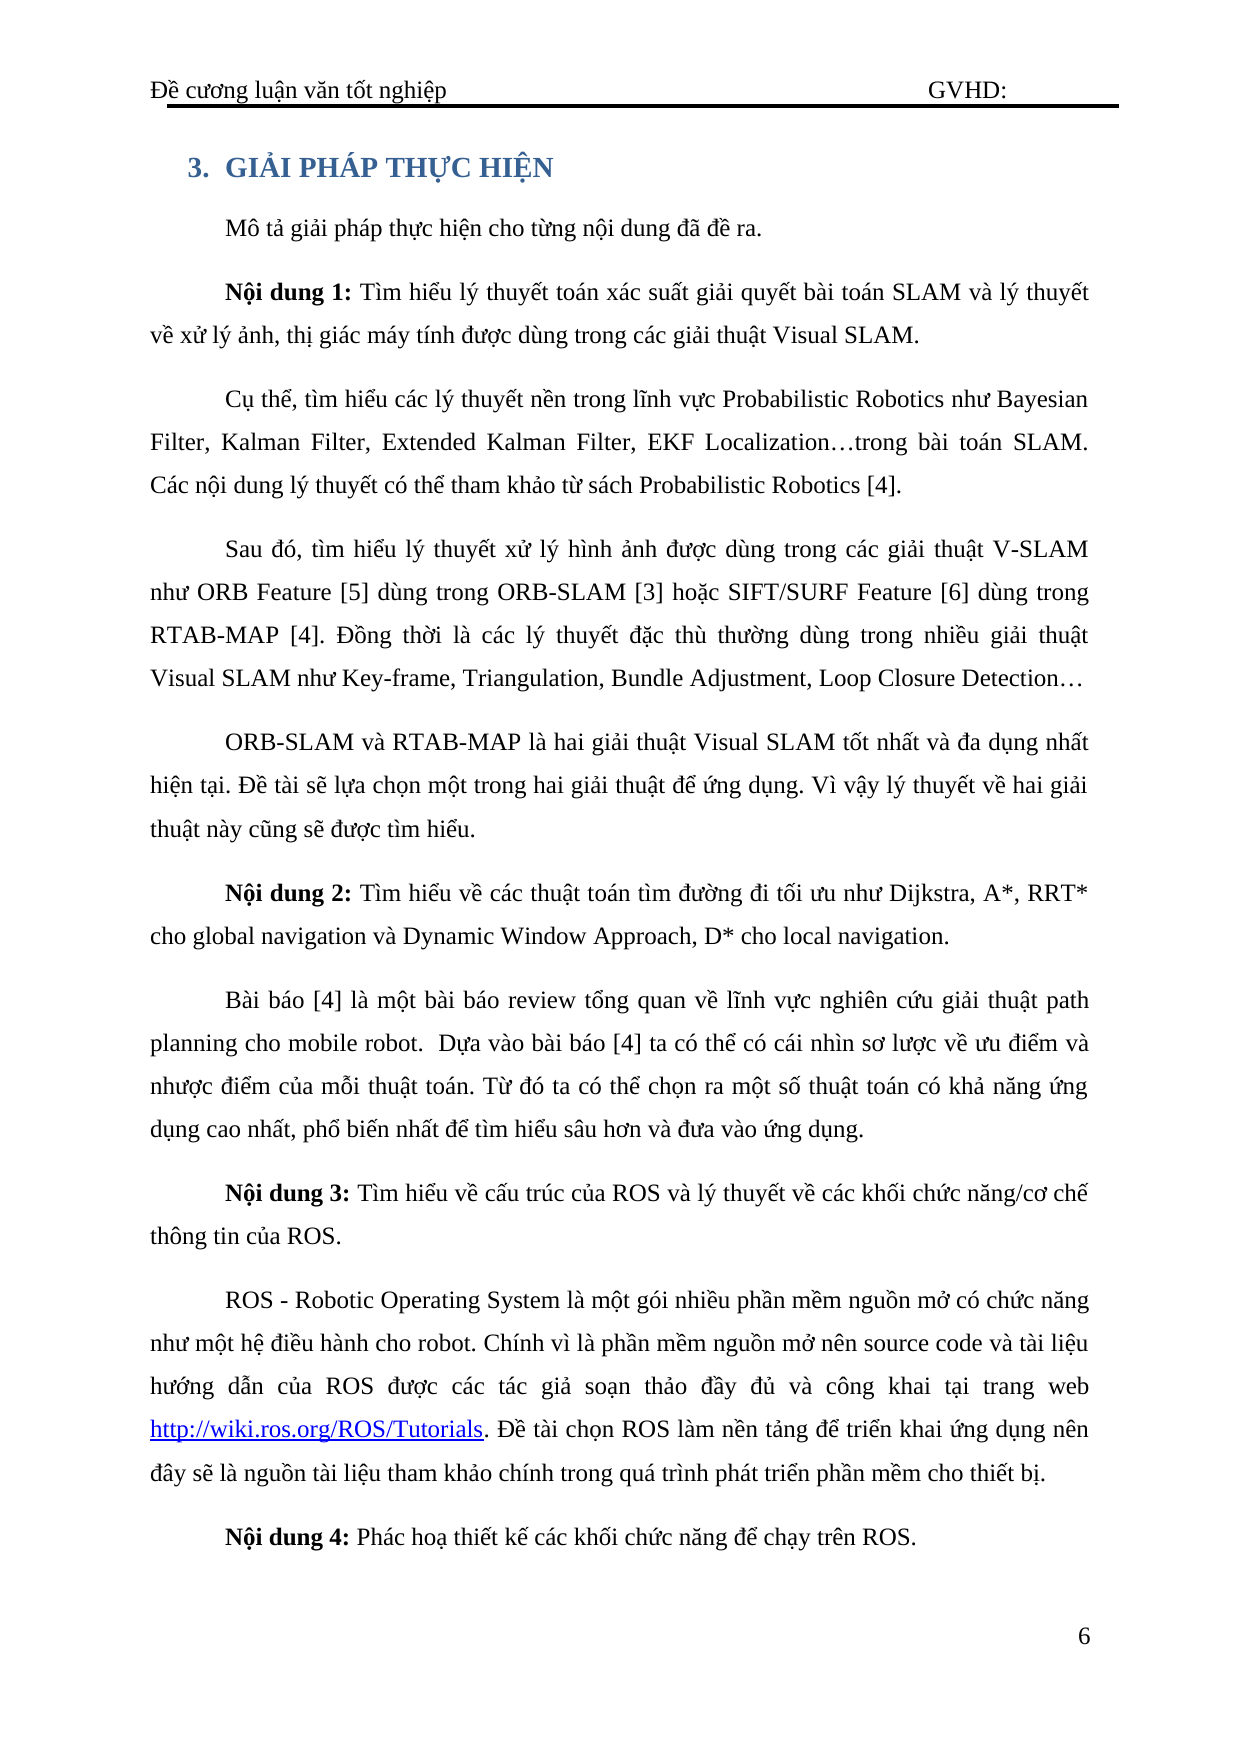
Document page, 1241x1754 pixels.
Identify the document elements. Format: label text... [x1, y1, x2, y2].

text Bài báo [4] là một bài báo review tổng quan về lĩnh vực nghiên cứu giải thuật path planning cho mobile robot. Dựa vào bài báo [4] ta có thể có cái nhìn sơ lược về ưu điểm và nhược điểm của mỗi thuật toán. Từ đó ta có thể chọn ra một số thuật toán có khả năng ứng dụng cao nhất, phổ biến nhất để tìm hiểu sâu hơn và đưa vào ứng dụng. [150, 985, 1090, 1143]
text Nội dung 2: Tìm hiểu về các thuật toán tìm đường đi tối ưu như Dijkstra, A*, RRT* cho global navigation và Dynamic Window Approach, D* cho local navigation. [150, 878, 1090, 949]
text Cụ thể, tìm hiểu các lý thuyết nền trong lĩnh vực Probabilistic Robotics như Bayesian Filter, Kalman Filter, Extended Kalman Filter, EKF Localization…trong bài toán SLAM. Các nội dung lý thuyết có thể tham khảo từ sách Probabilistic Robotics [4]. [150, 384, 1090, 499]
text Nội dung 4: Phác hoạ thiết kế các khối chức năng để chạy trên ROS. [150, 1522, 1090, 1550]
subtitle GIẢI PHÁP THỰC HIỆN [187, 150, 1090, 183]
text Sau đó, tìm hiểu lý thuyết xử lý hình ảnh được dùng trong các giải thuật V-SLAM như ORB Feature [5] dùng trong ORB-SLAM [3] hoặc SIFT/SURF Feature [6] dùng trong RTAB-MAP [4]. Đồng thời là các lý thuyết đặc thù thường dùng trong nhiều giải thuật Visual SLAM như Key-frame, Triangulation, Bundle Adjustment, Loop Closure Detection… [150, 534, 1090, 692]
text Nội dung 1: Tìm hiểu lý thuyết toán xác suất giải quyết bài toán SLAM và lý thuyết về xử lý ảnh, thị giác máy tính được dùng trong các giải thuật Visual SLAM. [150, 277, 1090, 349]
text ORB-SLAM và RTAB-MAP là hai giải thuật Visual SLAM tốt nhất và đa dụng nhất hiện tại. Đề tài sẽ lựa chọn một trong hai giải thuật để ứng dụng. Vì vậy lý thuyết về hai giải thuật này cũng sẽ được tìm hiểu. [150, 727, 1090, 842]
text Mô tả giải pháp thực hiện cho từng nội dung đã đề ra. [150, 213, 1090, 242]
text ROS - Robotic Operating System là một gói nhiều phần mềm nguồn mở có chức năng như một hệ điều hành cho robot. Chính vì là phần mềm nguồn mở nên source code và tài liệu hướng dẫn của ROS được các tác giả soạn thảo đầy đủ và công khai tại trang web http://wiki.ros.org/ROS/Tutorials. Đề tài chọn ROS làm nền tảng để triển khai ứng dụng nên đây sẽ là nguồn tài liệu tham khảo chính trong quá trình phát triển phần mềm cho thiết bị. [150, 1285, 1090, 1486]
text Nội dung 3: Tìm hiểu về cấu trúc của ROS và lý thuyết về các khối chức năng/cơ chế thông tin của ROS. [150, 1178, 1090, 1250]
